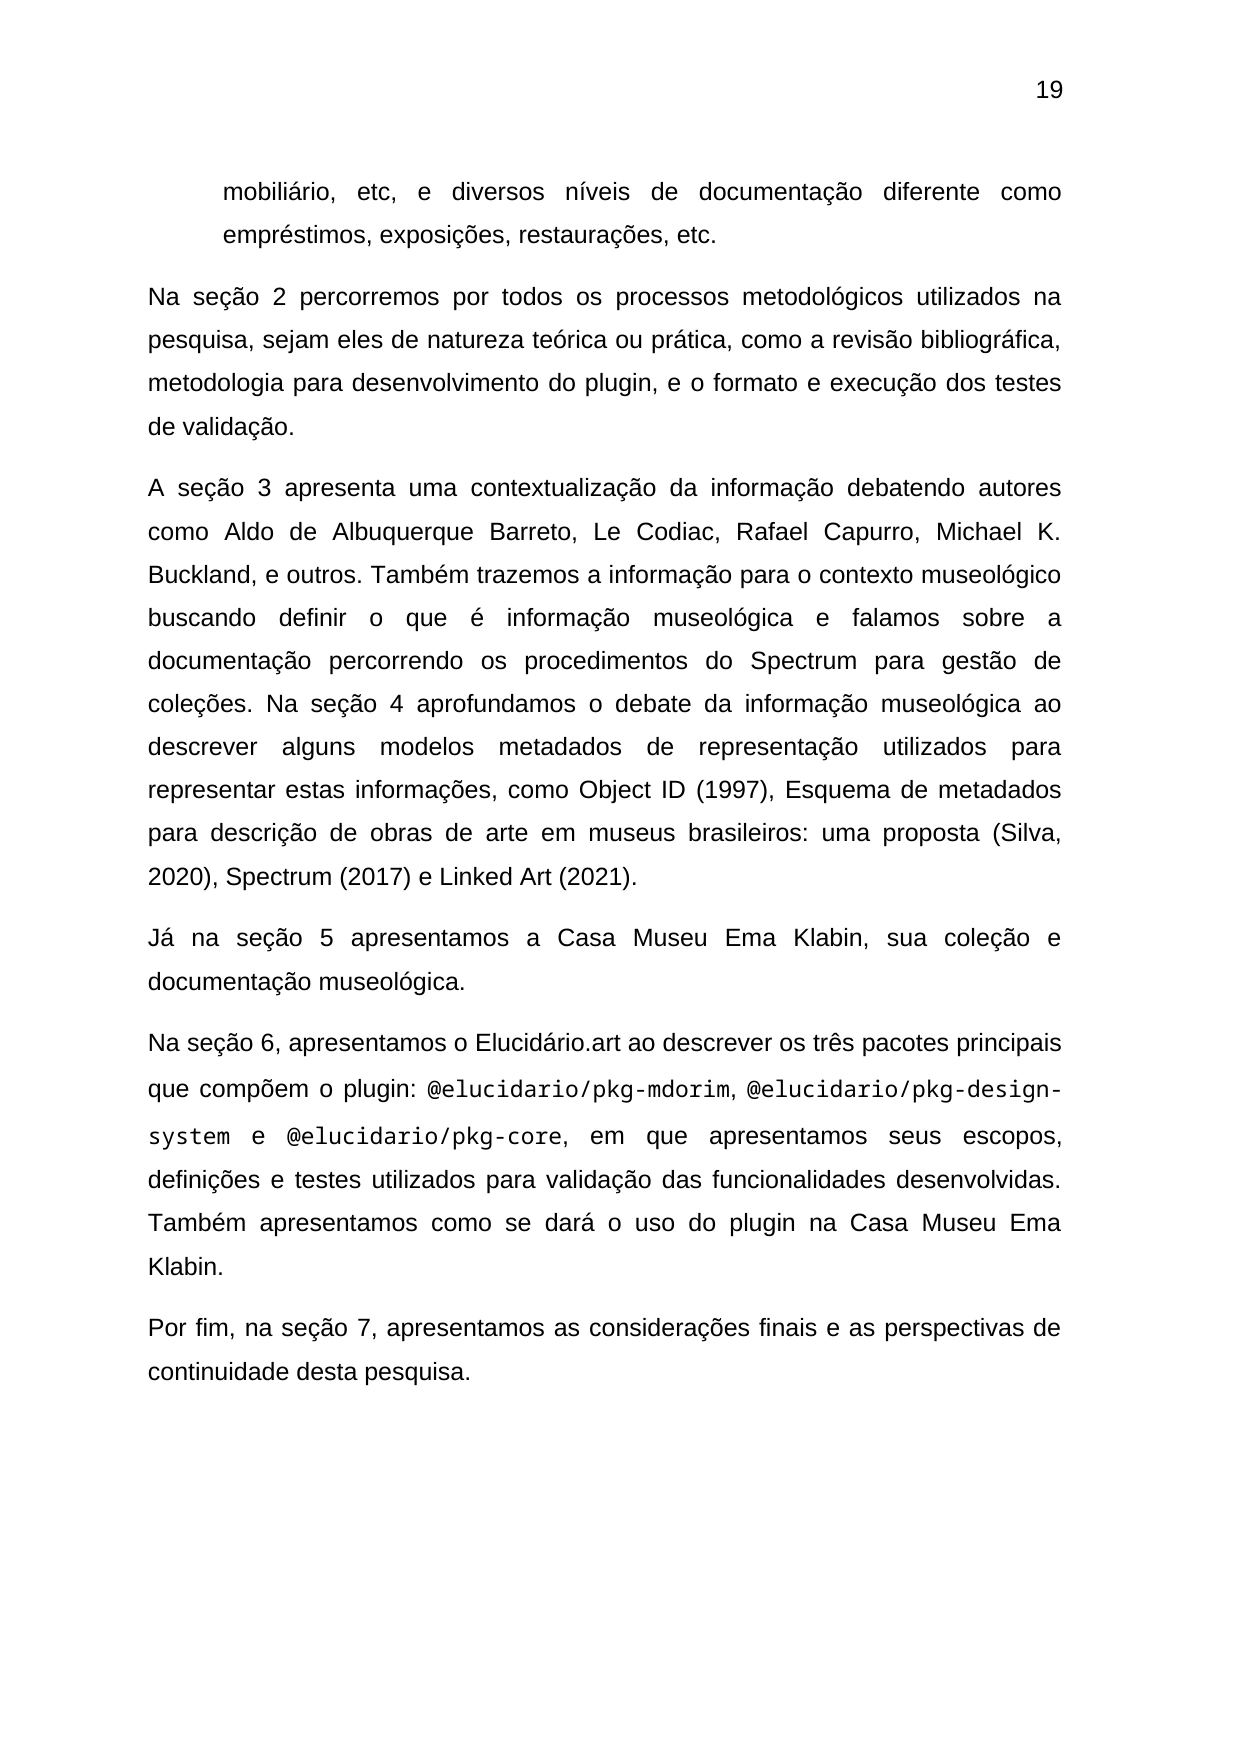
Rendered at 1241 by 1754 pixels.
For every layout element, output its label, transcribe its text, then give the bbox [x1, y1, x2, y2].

text A seção 3 apresenta uma contextualização da informação debatendo autores como Aldo de Albuquerque Barreto, Le Codiac, Rafael Capurro, Michael K. Buckland, e outros. Também trazemos a informação para o contexto museológico buscando definir o que é informação museológica e falamos sobre a documentação percorrendo os procedimentos do Spectrum para gestão de coleções. Na seção 4 aprofundamos o debate da informação museológica ao descrever alguns modelos metadados de representação utilizados para representar estas informações, como Object ID (1997), Esquema de metadados para descrição de obras de arte em museus brasileiros: uma proposta (Silva, 2020), Spectrum (2017) e Linked Art (2021). [148, 473, 1063, 890]
text Já na seção 5 apresentamos a Casa Museu Ema Klabin, sua coleção e documentação museológica. [148, 923, 1063, 995]
text Por fim, na seção 7, apresentamos as considerações finais e as perspectivas de continuidade desta pesquisa. [148, 1313, 1063, 1385]
text Na seção 6, apresentamos o Elucidário.art ao descrever os três pacotes principais que compõem o plugin: @elucidario/pkg-mdorim, @elucidario/pkg-design-system e @elucidario/pkg-core, em que apresentamos seus escopos, definições e testes utilizados para validação das funcionalidades desenvolvidas. Também apresentamos como se dará o uso do plugin na Casa Museu Ema Klabin. [148, 1028, 1063, 1280]
text Na seção 2 percorremos por todos os processos metodológicos utilizados na pesquisa, sejam eles de natureza teórica ou prática, como a revisão bibliográfica, metodologia para desenvolvimento do plugin, e o formato e execução dos testes de validação. [148, 282, 1063, 440]
